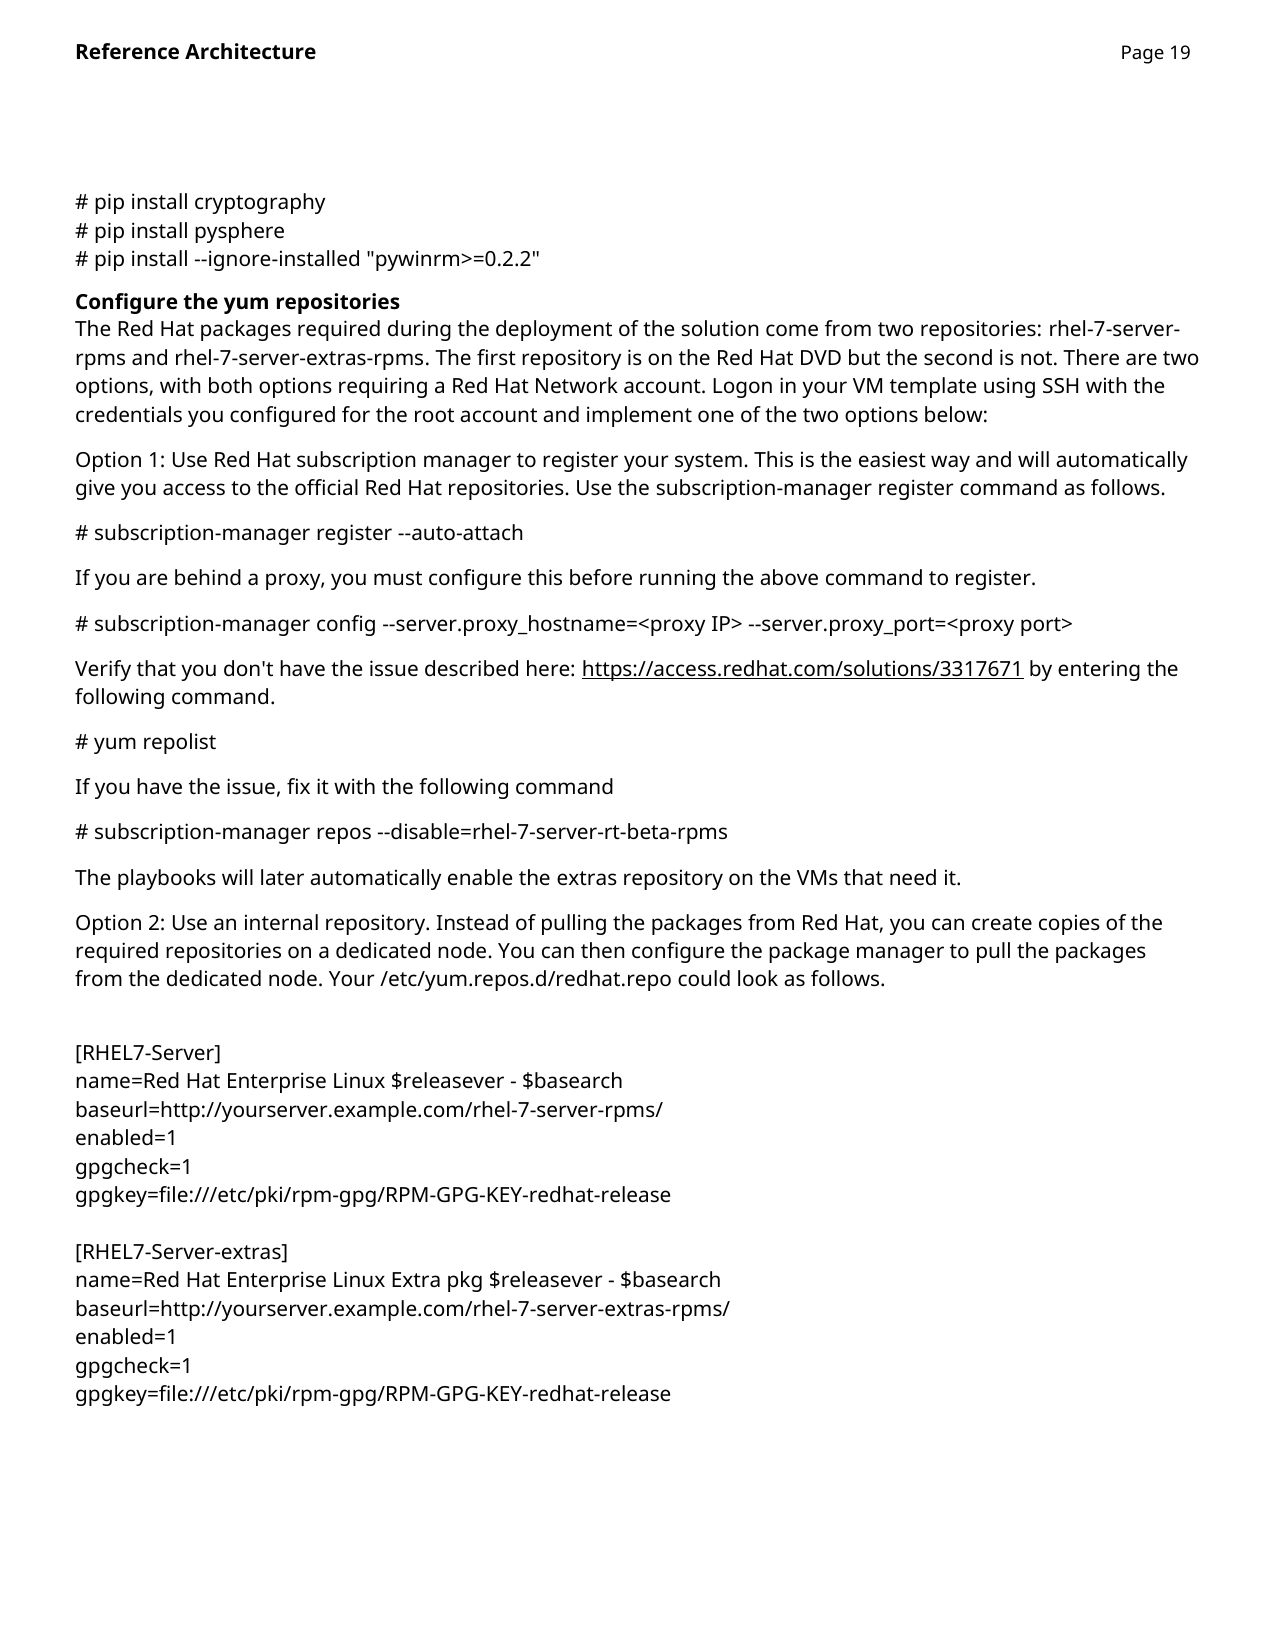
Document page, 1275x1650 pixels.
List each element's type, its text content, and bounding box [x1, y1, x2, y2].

text [RHEL7-Server] name=Red Hat Enterprise Linux $releasever - $basearch baseurl=http://yourserver.example.com/rhel-7-server-rpms/ enabled=1 gpgcheck=1 gpgkey=file:///etc/pki/rpm-gpg/RPM-GPG-KEY-redhat-release [RHEL7-Server-extras] name=Red Hat Enterprise Linux Extra pkg $releasever - $basearch baseurl=http://yourserver.example.com/rhel-7-server-extras-rpms/ enabled=1 gpgcheck=1 gpgkey=file:///etc/pki/rpm-gpg/RPM-GPG-KEY-redhat-release [75, 1010, 1200, 1436]
text If you have the issue, fix it with the following command [75, 772, 1200, 801]
subtitle Configure the yum repositories [75, 289, 1200, 314]
text Option 1: Use Red Hat subscription manager to register your system. This is the easiest way and will automatically give you access to the official Red Hat repositories. Use the subscription-manager register command as follows. [75, 445, 1200, 502]
text # subscription-manager repos --disable=rhel-7-server-rt-beta-rpms [75, 817, 1200, 846]
text The playbooks will later automatically enable the extras repository on the VMs that need it. [75, 863, 1200, 891]
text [75, 187, 1200, 273]
text The Red Hat packages required during the deployment of the solution come from two repositories: rhel-7-server-rpms and rhel-7-server-extras-rpms. The first repository is on the Red Hat DVD but the second is not. There are two options, with both options requiring a Red Hat Network account. Logon in your VM template using SSH with the credentials you configured for the root account and implement one of the two options below: [75, 314, 1200, 428]
text # yum repolist [75, 727, 1200, 756]
text Verify that you don't have the issue described here: https://access.redhat.com/solutions/3317671 by entering the following command. [75, 654, 1200, 711]
text # subscription-manager config --server.proxy_hostname=<proxy IP> --server.proxy_port=<proxy port> [75, 609, 1200, 637]
text Option 2: Use an internal repository. Instead of pulling the packages from Red Hat, you can create copies of the required repositories on a dedicated node. You can then configure the package manager to pull the packages from the dedicated node. Your /etc/yum.repos.d/redhat.repo could look as follows. [75, 908, 1200, 993]
text If you are behind a proxy, you must configure this before running the above command to register. [75, 563, 1200, 592]
text # subscription-manager register --auto-attach [75, 518, 1200, 547]
